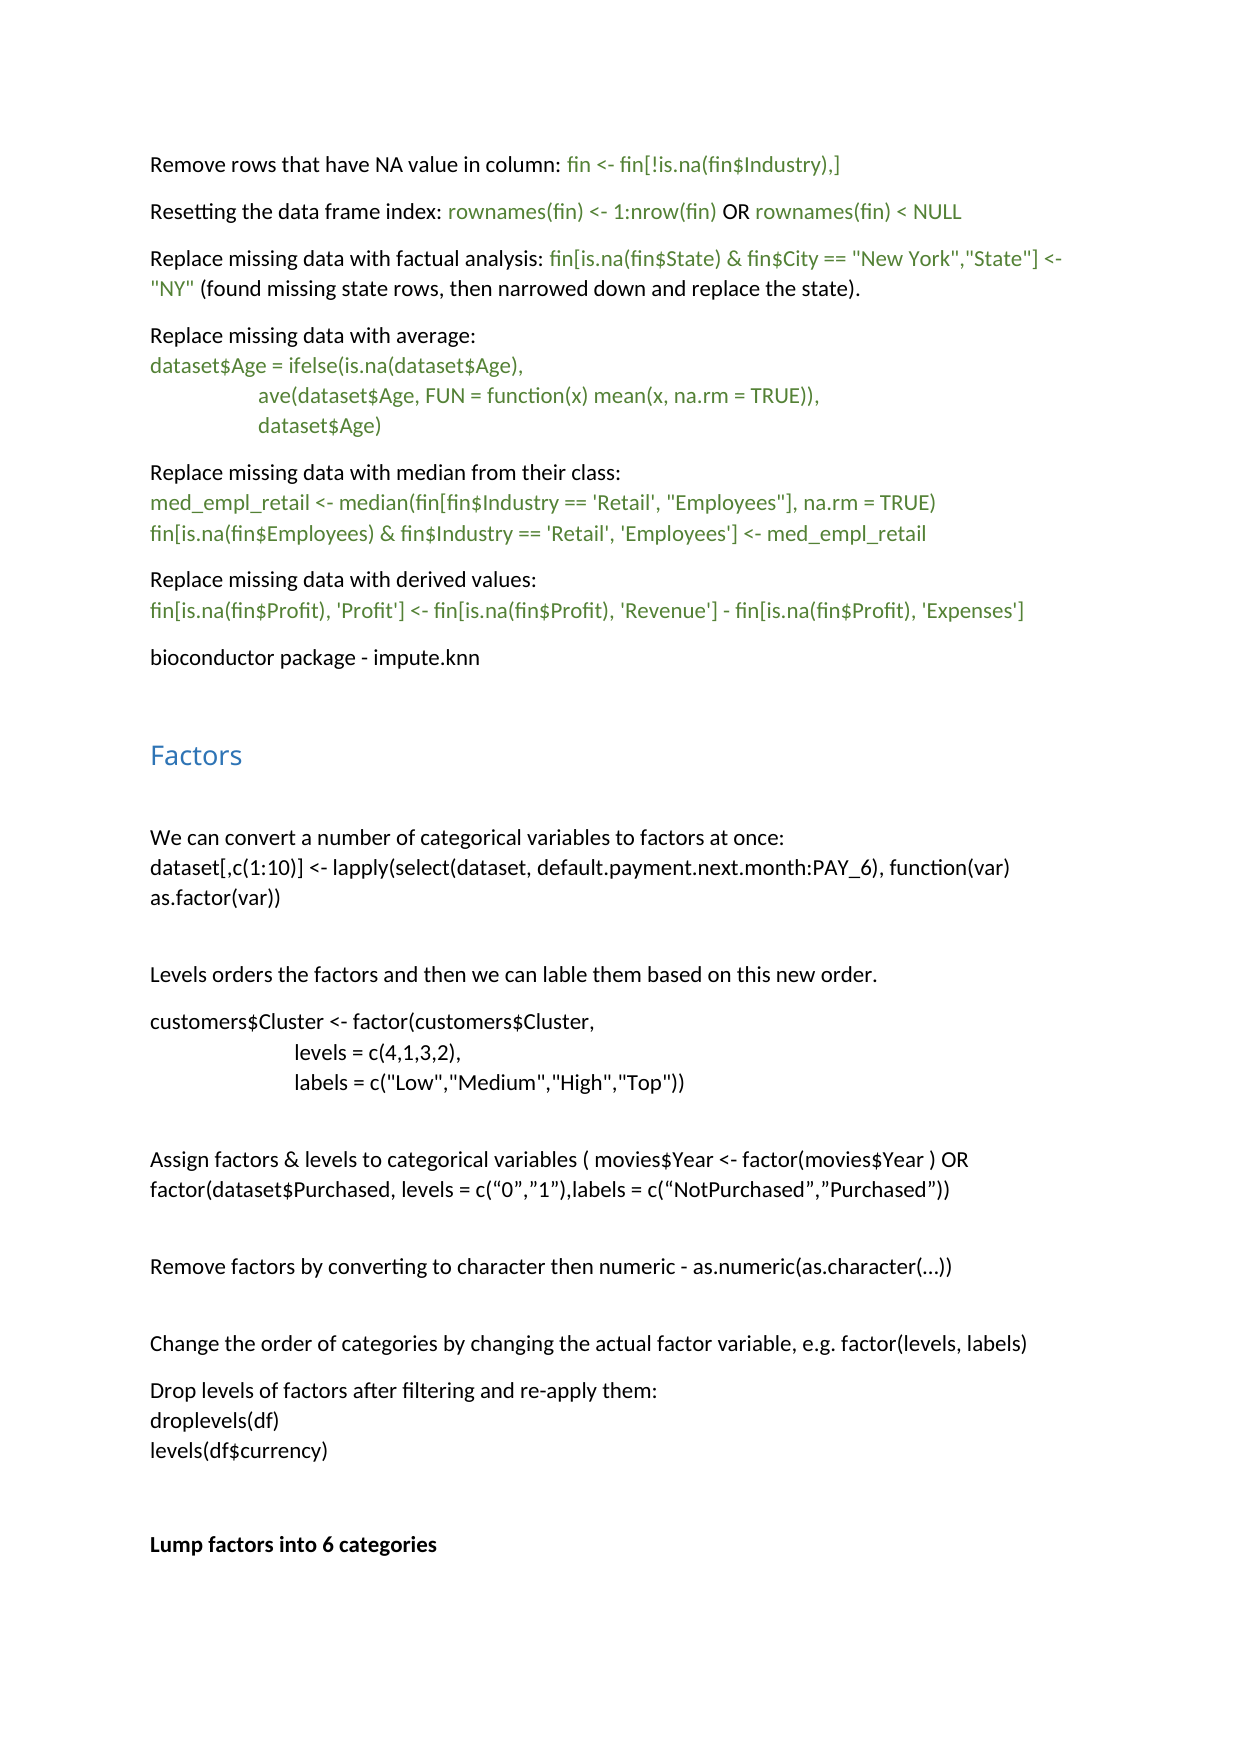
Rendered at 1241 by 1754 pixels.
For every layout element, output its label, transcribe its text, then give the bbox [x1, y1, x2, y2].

text Levels orders the factors and then we can lable them based on this new order. [150, 930, 1090, 989]
text bioconductor package - impute.knn [150, 643, 1090, 671]
text Replace missing data with median from their class: med_empl_retail <- median(fin[fin$Industry == 'Retail', "Employees"], na.rm = TRUE) fin[is.na(fin$Employees) & fin$Industry == 'Retail', 'Employees'] <- med_empl_retail [150, 458, 1090, 547]
text Assign factors & levels to categorical variables ( movies$Year <- factor(movies$Year ) OR factor(dataset$Purchased, levels = c(“0”,”1”),labels = c(“NotPurchased”,”Purchased”)) [150, 1115, 1090, 1203]
text Lump factors into 6 categories [150, 1530, 1090, 1558]
subtitle Factors [150, 736, 1090, 773]
text Remove rows that have NA value in column: fin <- fin[!is.na(fin$Industry),] [150, 150, 1090, 178]
text Change the order of categories by changing the actual factor variable, e.g. factor(levels, labels) [150, 1299, 1090, 1357]
text Remove factors by converting to character then numeric - as.numeric(as.character(…)) [150, 1222, 1090, 1280]
text Replace missing data with average: dataset$Age = ifelse(is.na(dataset$Age), ave(dataset$Age, FUN = function(x) mean(x, na.rm = TRUE)), dataset$Age) [150, 321, 1090, 439]
text Replace missing data with derived values: fin[is.na(fin$Profit), 'Profit'] <- fin[is.na(fin$Profit), 'Revenue'] - fin[is.na(fin$Profit), 'Expenses'] [150, 566, 1090, 624]
text Resetting the data frame index: rownames(fin) <- 1:nrow(fin) OR rownames(fin) < NULL [150, 197, 1090, 225]
text We can convert a number of categorical variables to factors at once: dataset[,c(1:10)] <- lapply(select(dataset, default.payment.next.month:PAY_6), function(var) as.factor(var)) [150, 823, 1090, 912]
text customers$Cluster <- factor(customers$Cluster, levels = c(4,1,3,2), labels = c("Low","Medium","High","Top")) [150, 1007, 1090, 1096]
text Drop levels of factors after filtering and re-apply them: droplevels(df) levels(df$currency) [150, 1376, 1090, 1465]
text Replace missing data with factual analysis: fin[is.na(fin$State) & fin$City == "New York","State"] <- "NY" (found missing state rows, then narrowed down and replace the state). [150, 244, 1090, 302]
